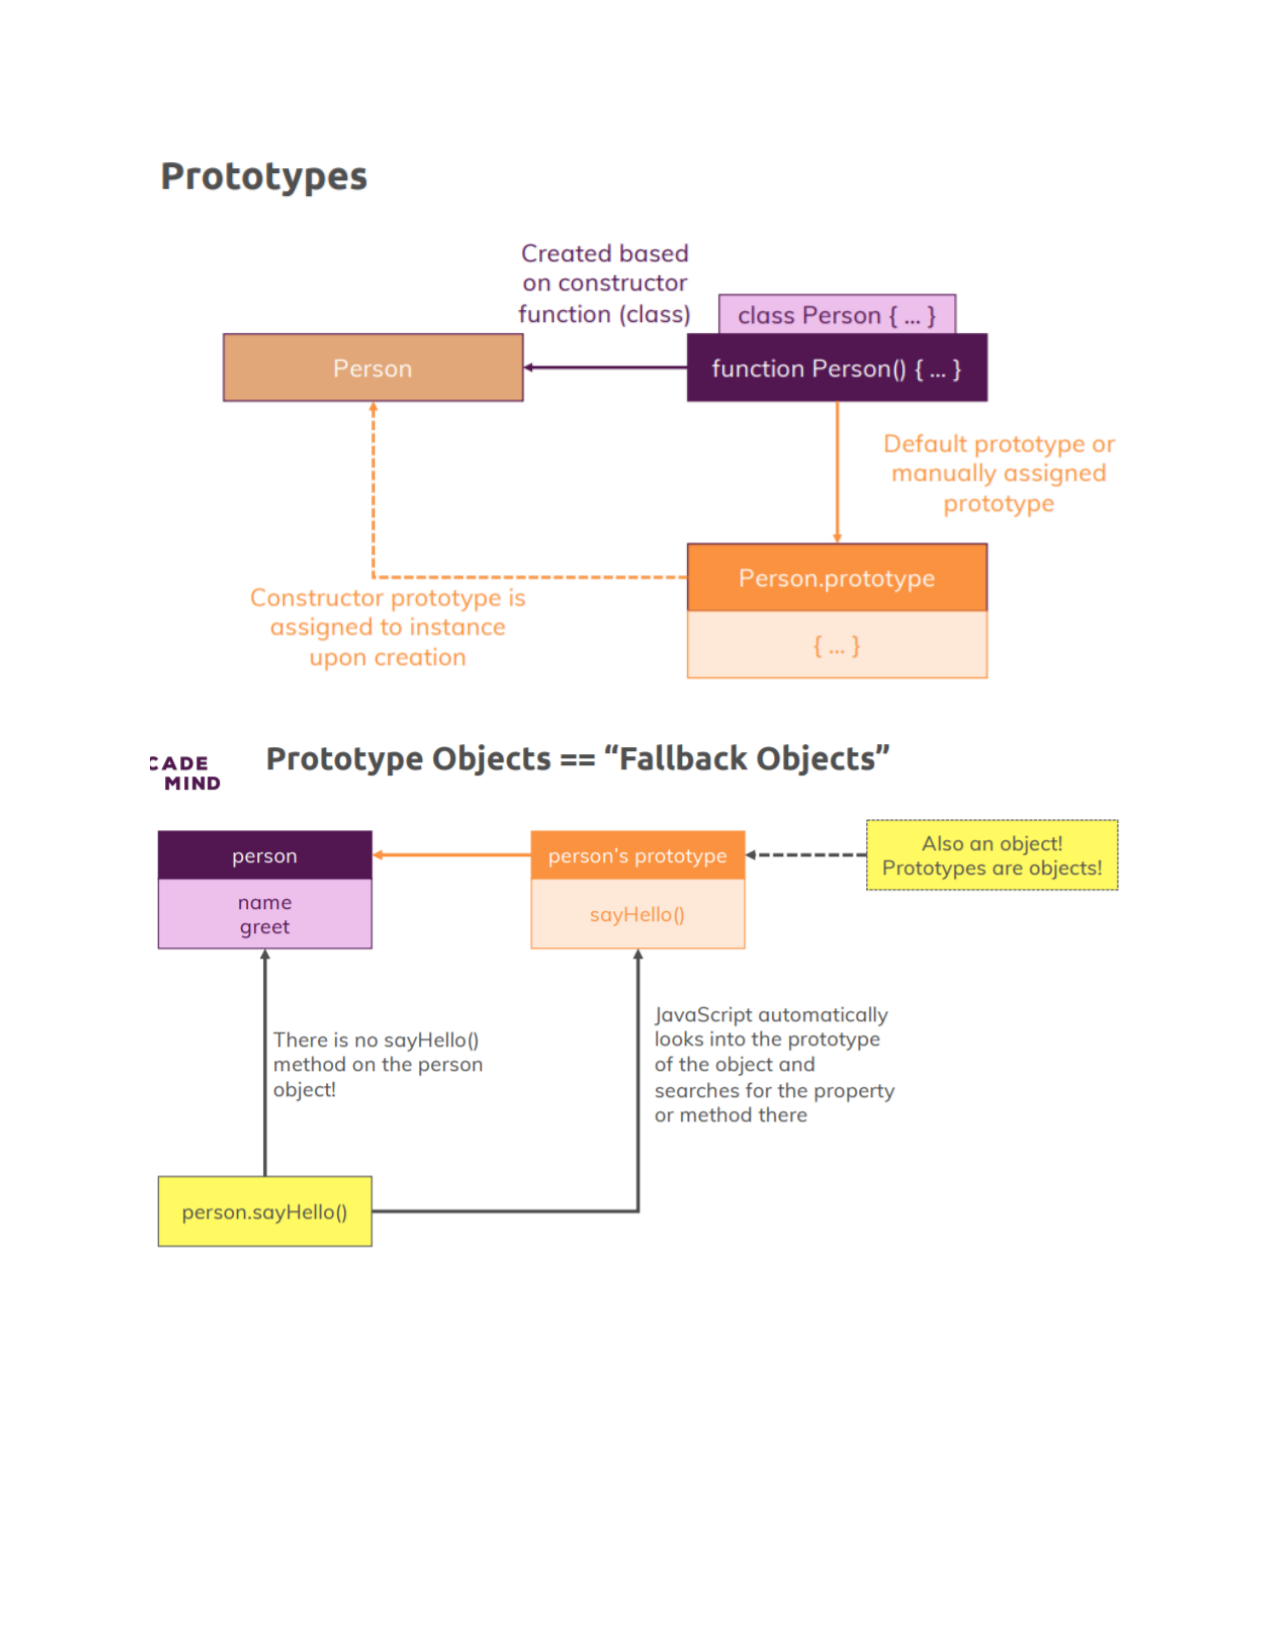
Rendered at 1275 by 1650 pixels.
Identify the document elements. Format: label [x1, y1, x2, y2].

picture [150, 729, 1125, 1256]
picture [150, 150, 1125, 711]
